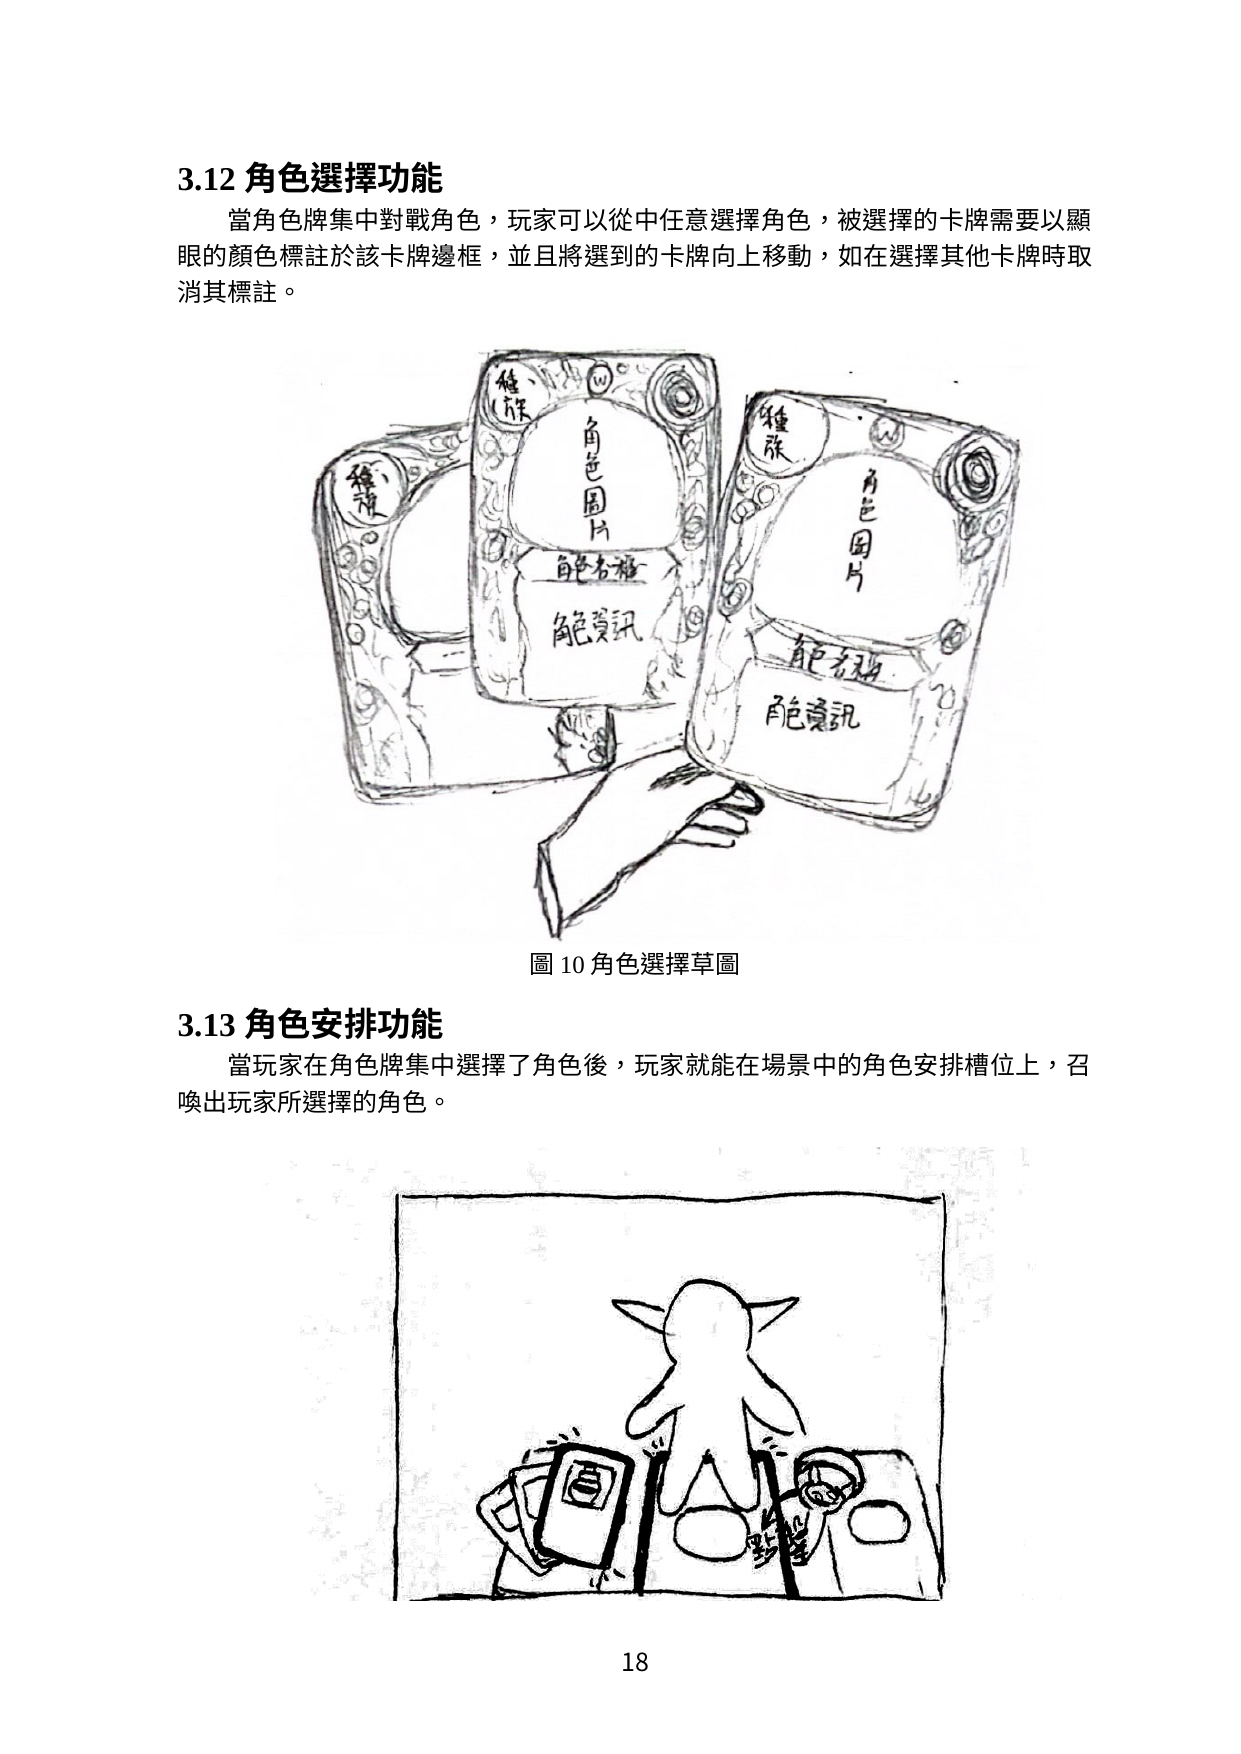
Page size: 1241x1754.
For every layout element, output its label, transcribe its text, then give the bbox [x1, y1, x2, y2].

text 角色安排功能 [177, 997, 1092, 1046]
text 圖10 角色選擇草圖 [177, 944, 1092, 981]
text 當玩家在角色牌集中選擇了角色後，玩家就能在場景中的角色安排槽位上，召喚出玩家所選擇的角色。 [177, 1046, 1092, 1118]
text 角色選擇功能 [177, 152, 1092, 200]
picture [275, 337, 1045, 945]
text 當角色牌集中對戰角色，玩家可以從中任意選擇角色，被選擇的卡牌需要以顯眼的顏色標註於該卡牌邊框，並且將選到的卡牌向上移動，如在選擇其他卡牌時取消其標註。 [177, 200, 1092, 309]
picture [258, 1147, 1061, 1601]
